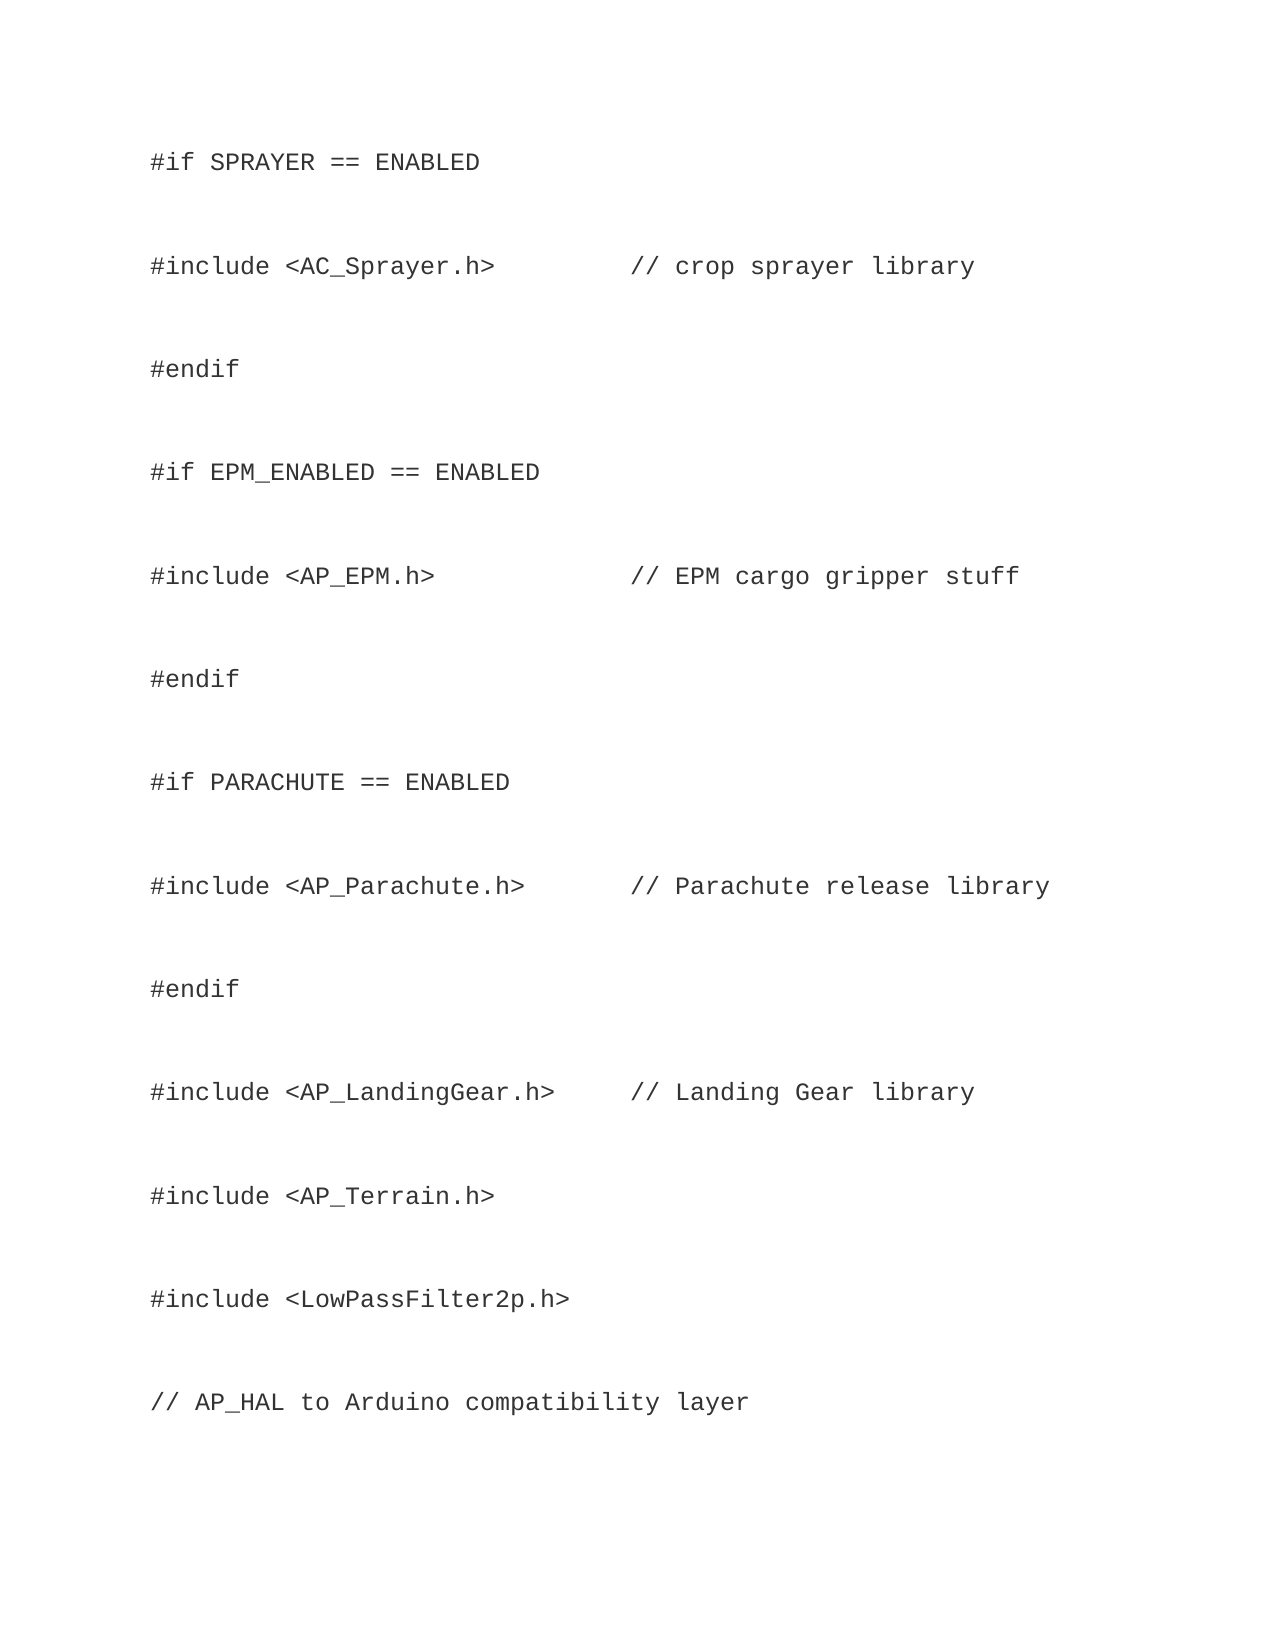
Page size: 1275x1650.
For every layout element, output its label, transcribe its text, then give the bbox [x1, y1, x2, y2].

text #endif [150, 977, 1125, 1005]
text #if PARACHUTE == ENABLED [150, 770, 1125, 798]
text #include <AP_LandingGear.h> // Landing Gear library [150, 1080, 1125, 1108]
text #if EPM_ENABLED == ENABLED [150, 460, 1125, 488]
text #endif [150, 667, 1125, 695]
text #include <AP_Parachute.h> // Parachute release library [150, 873, 1125, 902]
text #endif [150, 357, 1125, 385]
text #include <LowPassFilter2p.h> [150, 1287, 1125, 1315]
text #if SPRAYER == ENABLED [150, 150, 1125, 178]
text #include <AP_Terrain.h> [150, 1183, 1125, 1212]
text #include <AP_EPM.h> // EPM cargo gripper stuff [150, 563, 1125, 592]
text // AP_HAL to Arduino compatibility layer [150, 1390, 1125, 1418]
text #include <AC_Sprayer.h> // crop sprayer library [150, 253, 1125, 282]
